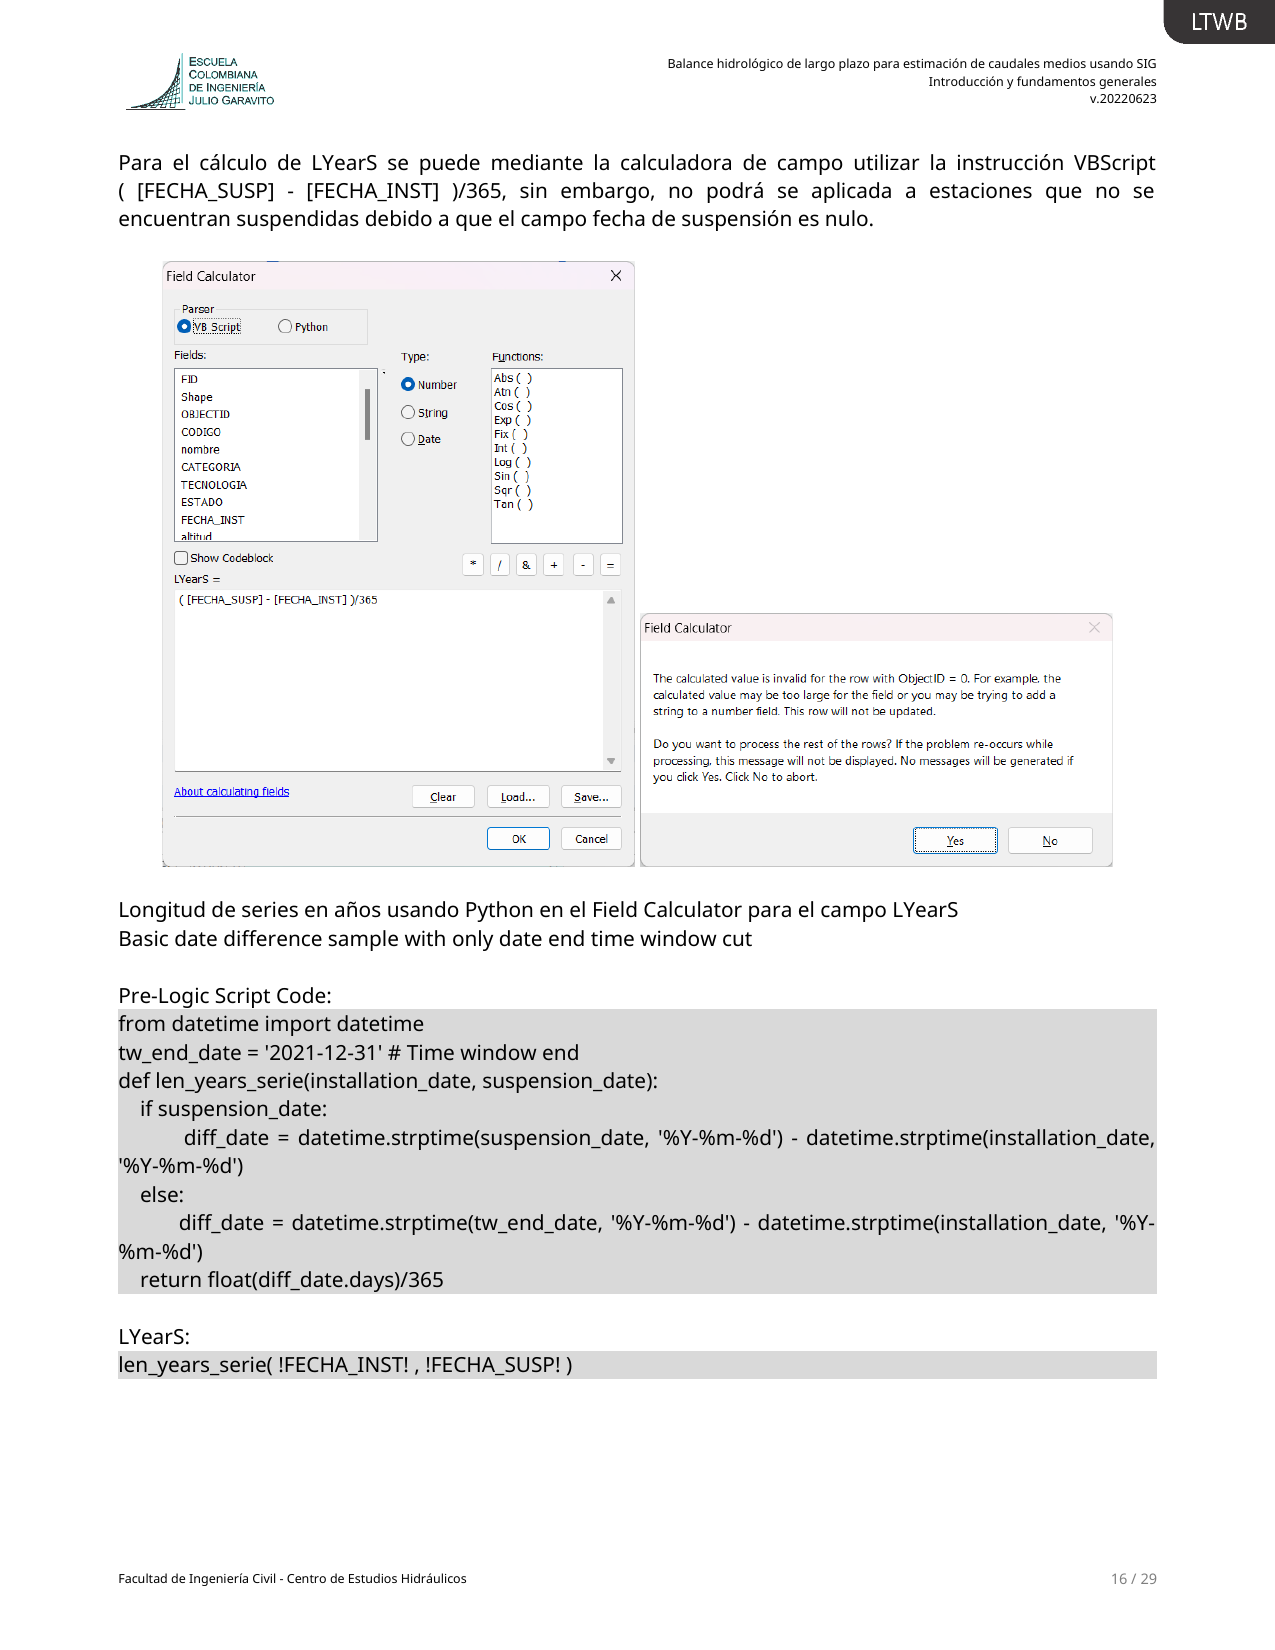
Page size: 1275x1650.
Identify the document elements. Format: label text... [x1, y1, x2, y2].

picture [640, 613, 1113, 867]
text if suspension_date: [118, 1094, 1157, 1123]
text from datetime import datetime [118, 1009, 1157, 1038]
text LYearS: [118, 1322, 1157, 1351]
text tw_end_date = '2021-12-31' # Time window end [118, 1038, 1157, 1066]
text else: [118, 1180, 1157, 1208]
picture [162, 261, 635, 867]
text Para el cálculo de LYearS se puede mediante la calculadora de campo utilizar la instrucción VBScript ( [FECHA_SUSP] - [FECHA_INST] )/365, sin embargo, no podrá se aplicada a estaciones que no se encuentran suspendidas debido a que el campo fecha de suspensión es nulo. [118, 148, 1157, 233]
picture [118, 44, 282, 119]
text diff_date = datetime.strptime(suspension_date, '%Y-%m-%d') - datetime.strptime(installation_date, '%Y-%m-%d') [118, 1123, 1157, 1180]
text Longitud de series en años usando Python en el Field Calculator para el campo LYearS [118, 896, 1157, 924]
text len_years_serie( !FECHA_INST! , !FECHA_SUSP! ) [118, 1351, 1157, 1379]
text Basic date difference sample with only date end time window cut [118, 924, 1157, 952]
text return float(diff_date.days)/365 [118, 1265, 1157, 1294]
picture [1163, 0, 1275, 44]
text diff_date = datetime.strptime(tw_end_date, '%Y-%m-%d') - datetime.strptime(installation_date, '%Y-%m-%d') [118, 1208, 1157, 1265]
text Pre-Logic Script Code: [118, 981, 1157, 1009]
text def len_years_serie(installation_date, suspension_date): [118, 1066, 1157, 1094]
